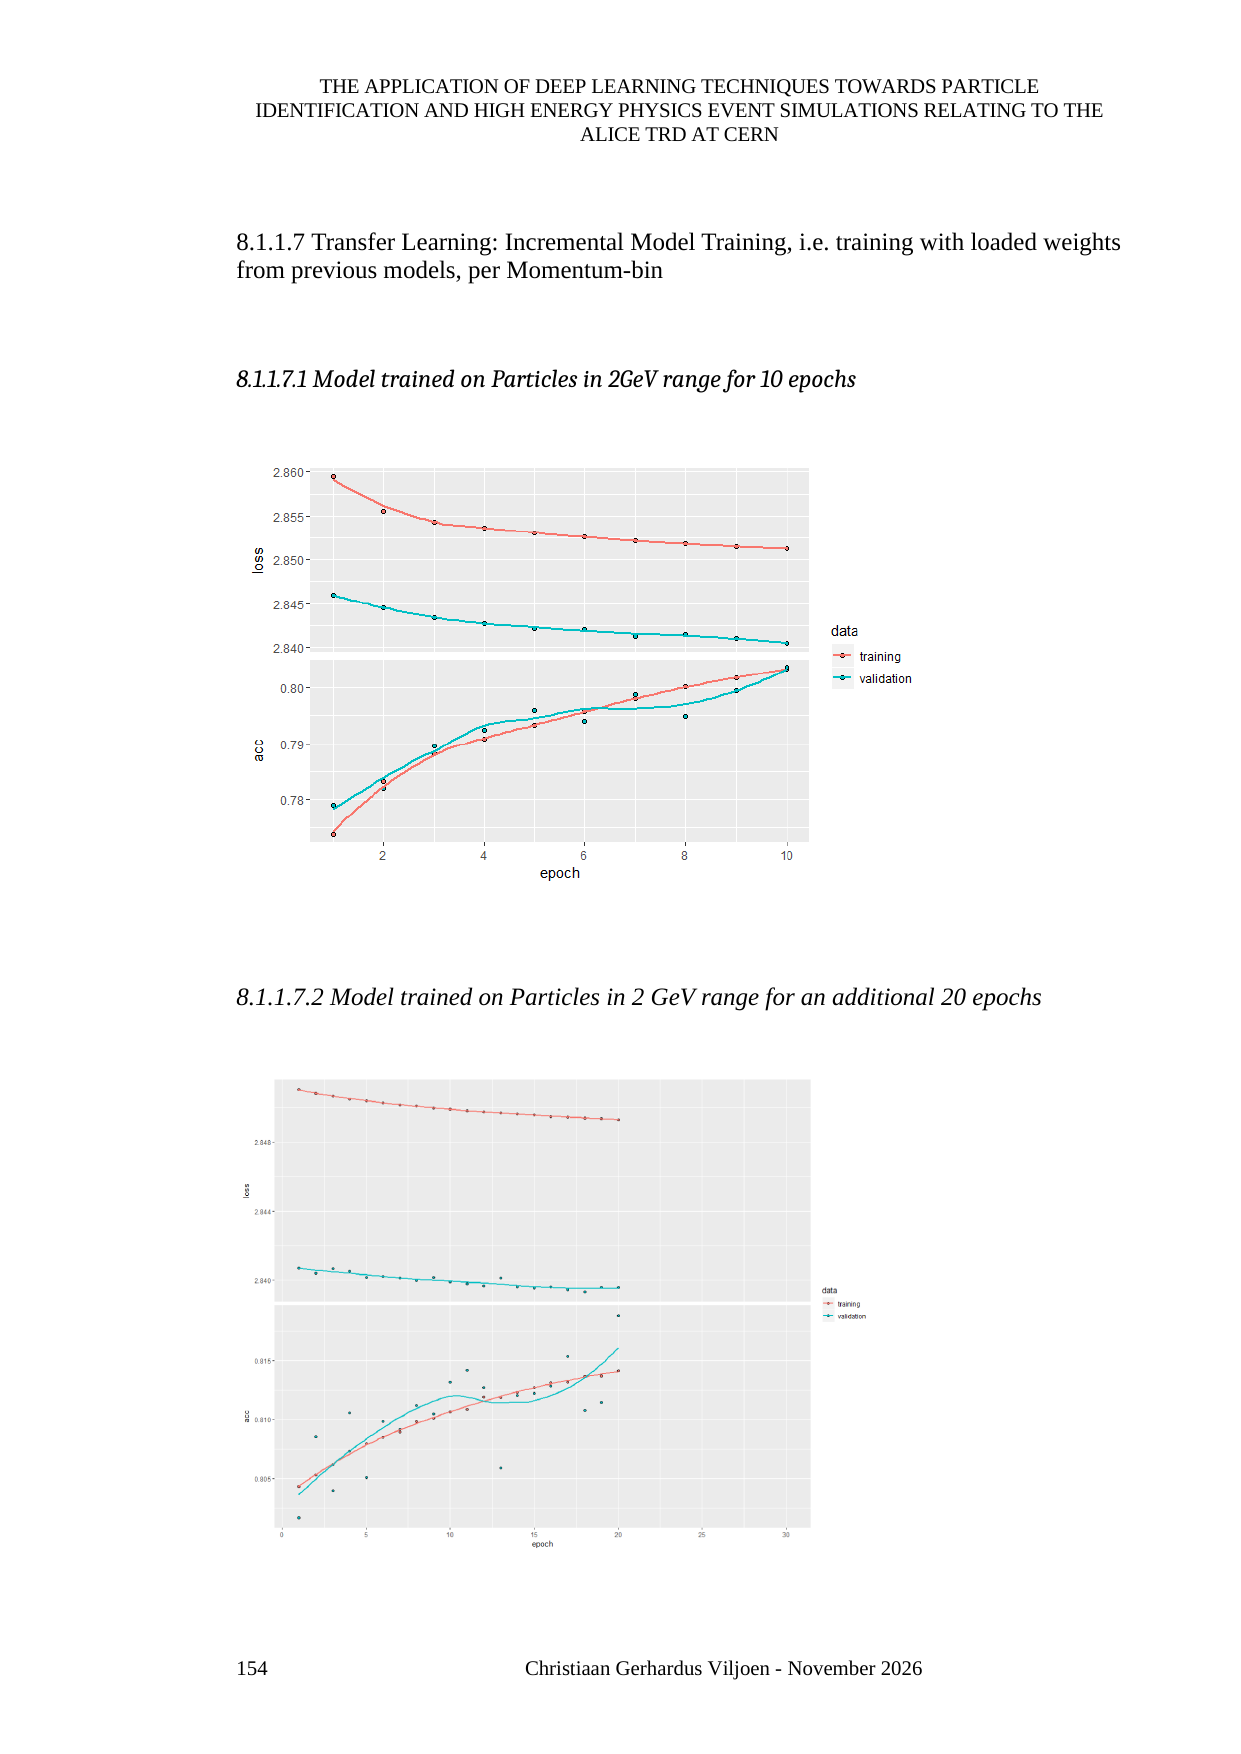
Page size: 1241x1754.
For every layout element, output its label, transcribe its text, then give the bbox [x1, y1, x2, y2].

subtitle Model trained on Particles in 2 GeV range for an additional 20 epochs [236, 982, 1122, 1011]
subtitle Transfer Learning: Incremental Model Training, i.e. training with loaded weights from previous models, per Momentum-bin [236, 227, 1122, 284]
picture [236, 461, 926, 887]
subtitle Model trained on Particles in 2GeV range for 10 epochs [236, 365, 1122, 393]
picture [236, 1078, 872, 1549]
